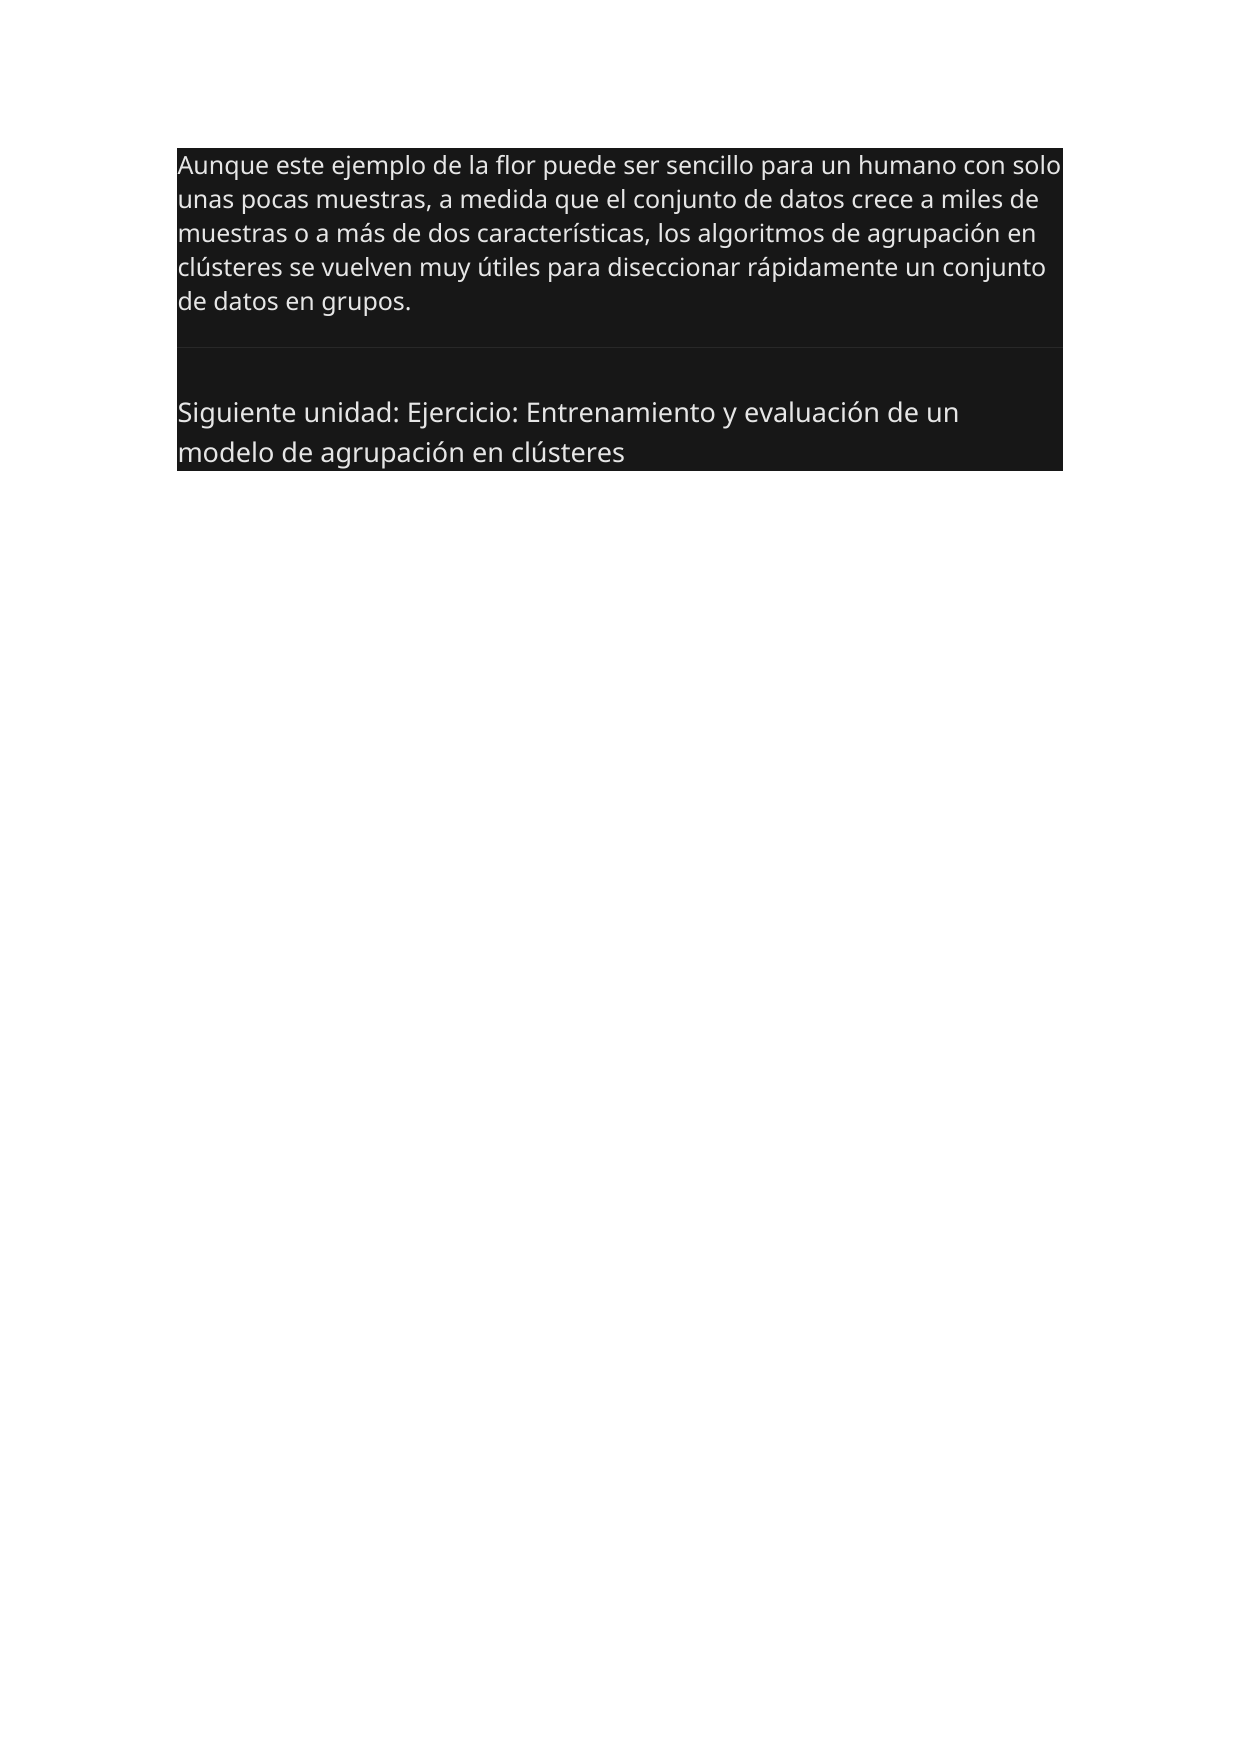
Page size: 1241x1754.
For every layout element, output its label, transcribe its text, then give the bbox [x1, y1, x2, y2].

text Aunque este ejemplo de la flor puede ser sencillo para un humano con solo unas pocas muestras, a medida que el conjunto de datos crece a miles de muestras o a más de dos características, los algoritmos de agrupación en clústeres se vuelven muy útiles para diseccionar rápidamente un conjunto de datos en grupos. [177, 148, 1063, 318]
subtitle Siguiente unidad: Ejercicio: Entrenamiento y evaluación de un modelo de agrupación en clústeres [177, 394, 1063, 471]
